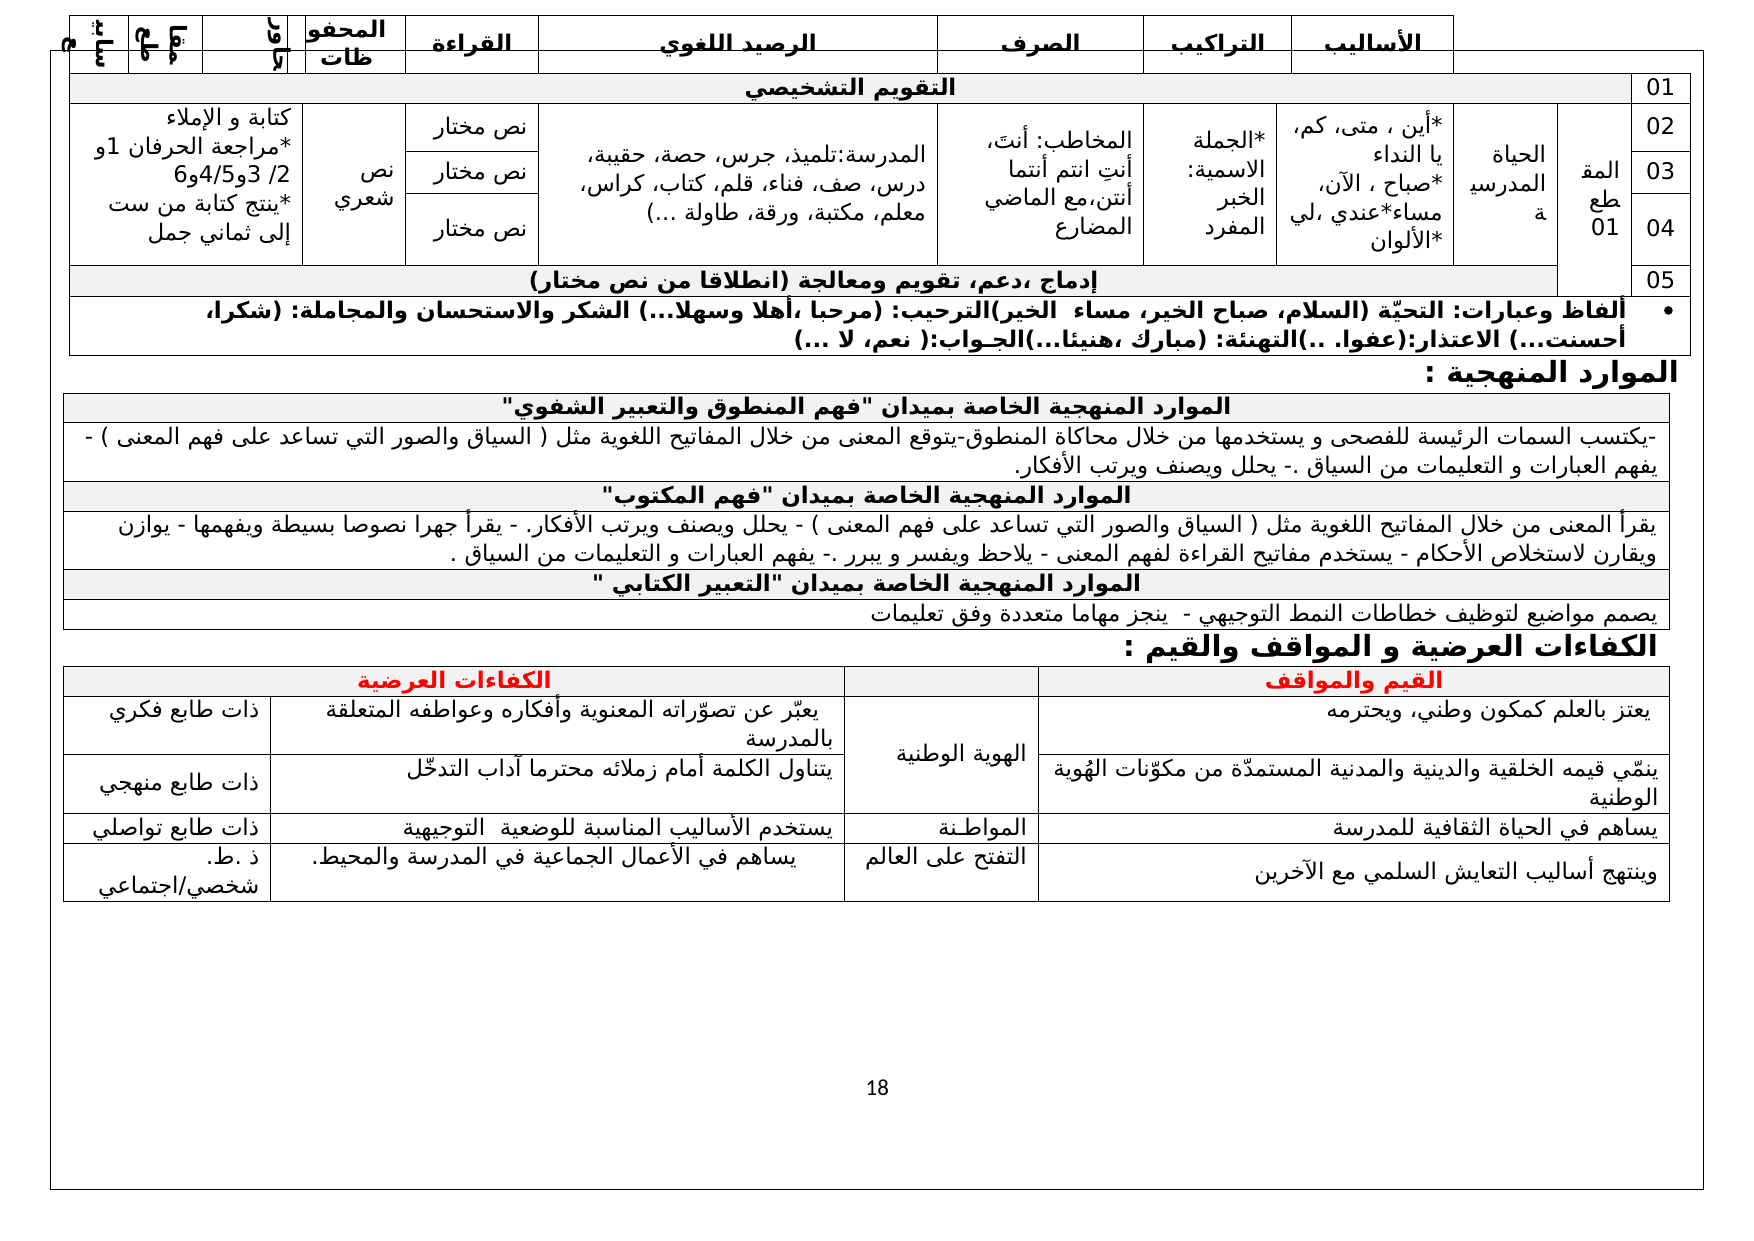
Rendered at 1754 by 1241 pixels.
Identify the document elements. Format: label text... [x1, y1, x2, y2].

table_cell ذ .ط. شخصي/اجتماعي [64, 844, 270, 901]
table_cell 01 [1632, 74, 1690, 103]
table_cell الصرف [938, 16, 1143, 50]
table_cell الرصيد اللغوي [539, 51, 937, 73]
table_cell المحفوظات [306, 51, 405, 73]
table_cell وينتهج أساليب التعايش السلمي مع الآخرين [1039, 844, 1669, 901]
table_cell الصرف [938, 51, 1143, 73]
table_cell التراكيب [1144, 51, 1291, 73]
table_cell ذات طابع منهجي [64, 755, 270, 813]
table_cell المدرسة:تلميذ، جرس، حصة، حقيبة، درس، صف، فناء، قلم، كتاب، كراس، معلم، مكتبة، ورقة، طاولة ...) [539, 104, 937, 265]
table_cell التفتح على العالم [845, 844, 1038, 901]
table_cell الموارد المنهجية الخاصة بميدان "فهم المكتوب" [64, 482, 1669, 511]
table_header المحاور [203, 16, 287, 50]
table_cell المحفوظات [288, 16, 305, 50]
table_header الاسابيع [70, 16, 128, 50]
text الموارد المنهجية : [75, 356, 1679, 390]
table_header المحاور [203, 51, 287, 73]
table_cell الموارد المنهجية الخاصة بميدان "التعبير الكتابي " [64, 570, 1669, 599]
table_cell -يكتسب السمات الرئيسة للفصحى و يستخدمها من خلال محاكاة المنطوق-يتوقع المعنى من خلال المفاتيح اللغوية مثل ( السياق والصور التي تساعد على فهم المعنى ) -يفهم العبارات و التعليمات من السياق .- يحلل ويصنف ويرتب الأفكار. [64, 423, 1669, 481]
table_header الاسابيع [70, 51, 128, 73]
table_cell 04 [1632, 194, 1690, 265]
table_cell المقطع 01 [1558, 104, 1631, 296]
table_cell ذات طابع فكري [64, 697, 270, 754]
table_header المقاطع [129, 51, 202, 73]
table_cell يعتز بالعلم كمكون وطني، ويحترمه [1039, 697, 1669, 754]
table_cell القراءة [406, 51, 538, 73]
table_cell الأساليب [1292, 51, 1453, 73]
table_cell يعبّر عن تصوّراته المعنوية وأفكاره وعواطفه المتعلقة بالمدرسة [271, 697, 844, 754]
table_cell *الجملة الاسمية: الخبر المفرد [1144, 104, 1276, 265]
table_cell القراءة [406, 16, 538, 50]
table_cell المخاطب: أنتَ، أنتِ انتم أنتما أنتن،مع الماضي المضارع [938, 104, 1143, 265]
table_header الموارد المنهجية الخاصة بميدان "فهم المنطوق والتعبير الشفوي" [64, 394, 1669, 422]
table_cell الحياة المدرسية [1454, 104, 1557, 265]
table_cell ينمّي قيمه الخلقية والدينية والمدنية المستمدّة من مكوّنات الهُوية الوطنية [1039, 755, 1669, 813]
table_cell نص مختار [406, 152, 538, 193]
table_cell ألفاظ وعبارات: التحيّة (السلام، صباح الخير، مساء الخير)الترحيب: (مرحبا ،أهلا وسهلا...) الشكر والاستحسان والمجاملة: (شكرا، أحسنت...) الاعتذار:(عفوا. ..)التهنئة: (مبارك ،هنيئا...)الجـواب:( نعم، لا ...) [70, 297, 1690, 355]
table_cell يقرأ المعنى من خلال المفاتيح اللغوية مثل ( السياق والصور التي تساعد على فهم المعنى ) - يحلل ويصنف ويرتب الأفكار. - يقرأ جهرا نصوصا بسيطة ويفهمها - يوازن ويقارن لاستخلاص الأحكام - يستخدم مفاتيح القراءة لفهم المعنى - يلاحظ ويفسر و يبرر .- يفهم العبارات و التعليمات من السياق . [64, 512, 1669, 569]
table_cell يساهم في الأعمال الجماعية في المدرسة والمحيط. [271, 844, 844, 901]
table_cell يصمم مواضيع لتوظيف خطاطات النمط التوجيهي - ينجز مهاما متعددة وفق تعليمات [64, 600, 1669, 629]
table_cell القيم والمواقف [1039, 667, 1669, 696]
table_cell نص شعري [303, 104, 405, 265]
table_cell المواطـنة [845, 814, 1038, 842]
table_cell 02 [1632, 104, 1690, 151]
table_cell يساهم في الحياة الثقافية للمدرسة [1039, 814, 1669, 842]
table_cell 03 [1632, 152, 1690, 193]
table_cell الهوية الوطنية [845, 697, 1038, 813]
table_cell المحفوظات [306, 16, 405, 50]
table_cell ذات طابع تواصلي [64, 814, 270, 842]
table_cell *أين ، متى، كم، يا النداء *صباح ، الآن، مساء*عندي ،لي *الألوان [1277, 104, 1453, 265]
table_cell التقويم التشخيصي [70, 74, 1631, 103]
table_cell نص مختار [406, 104, 538, 151]
table_cell يستخدم الأساليب المناسبة للوضعية التوجيهية [271, 814, 844, 842]
table_cell نص مختار [406, 194, 538, 265]
table_cell 05 [1632, 266, 1690, 296]
table_cell الرصيد اللغوي [539, 16, 937, 50]
table_cell التراكيب [1144, 16, 1291, 50]
table_cell كتابة و الإملاء *مراجعة الحرفان 1و2/ 3و4/5و6 *ينتج كتابة من ست إلى ثماني جمل [70, 104, 302, 265]
table_cell يتناول الكلمة أمام زملائه محترما آداب التدخّل [271, 755, 844, 813]
table_cell الكفاءات العرضية [64, 667, 844, 696]
table_header المقاطع [129, 16, 202, 50]
table_cell إدماج ،دعم، تقويم ومعالجة (انطلاقا من نص مختار) [70, 266, 1557, 296]
table_cell الكفاءات العرضية و المواقف والقيم : [64, 630, 1670, 666]
table_cell الأساليب [1292, 16, 1453, 50]
table_cell [845, 667, 1038, 696]
